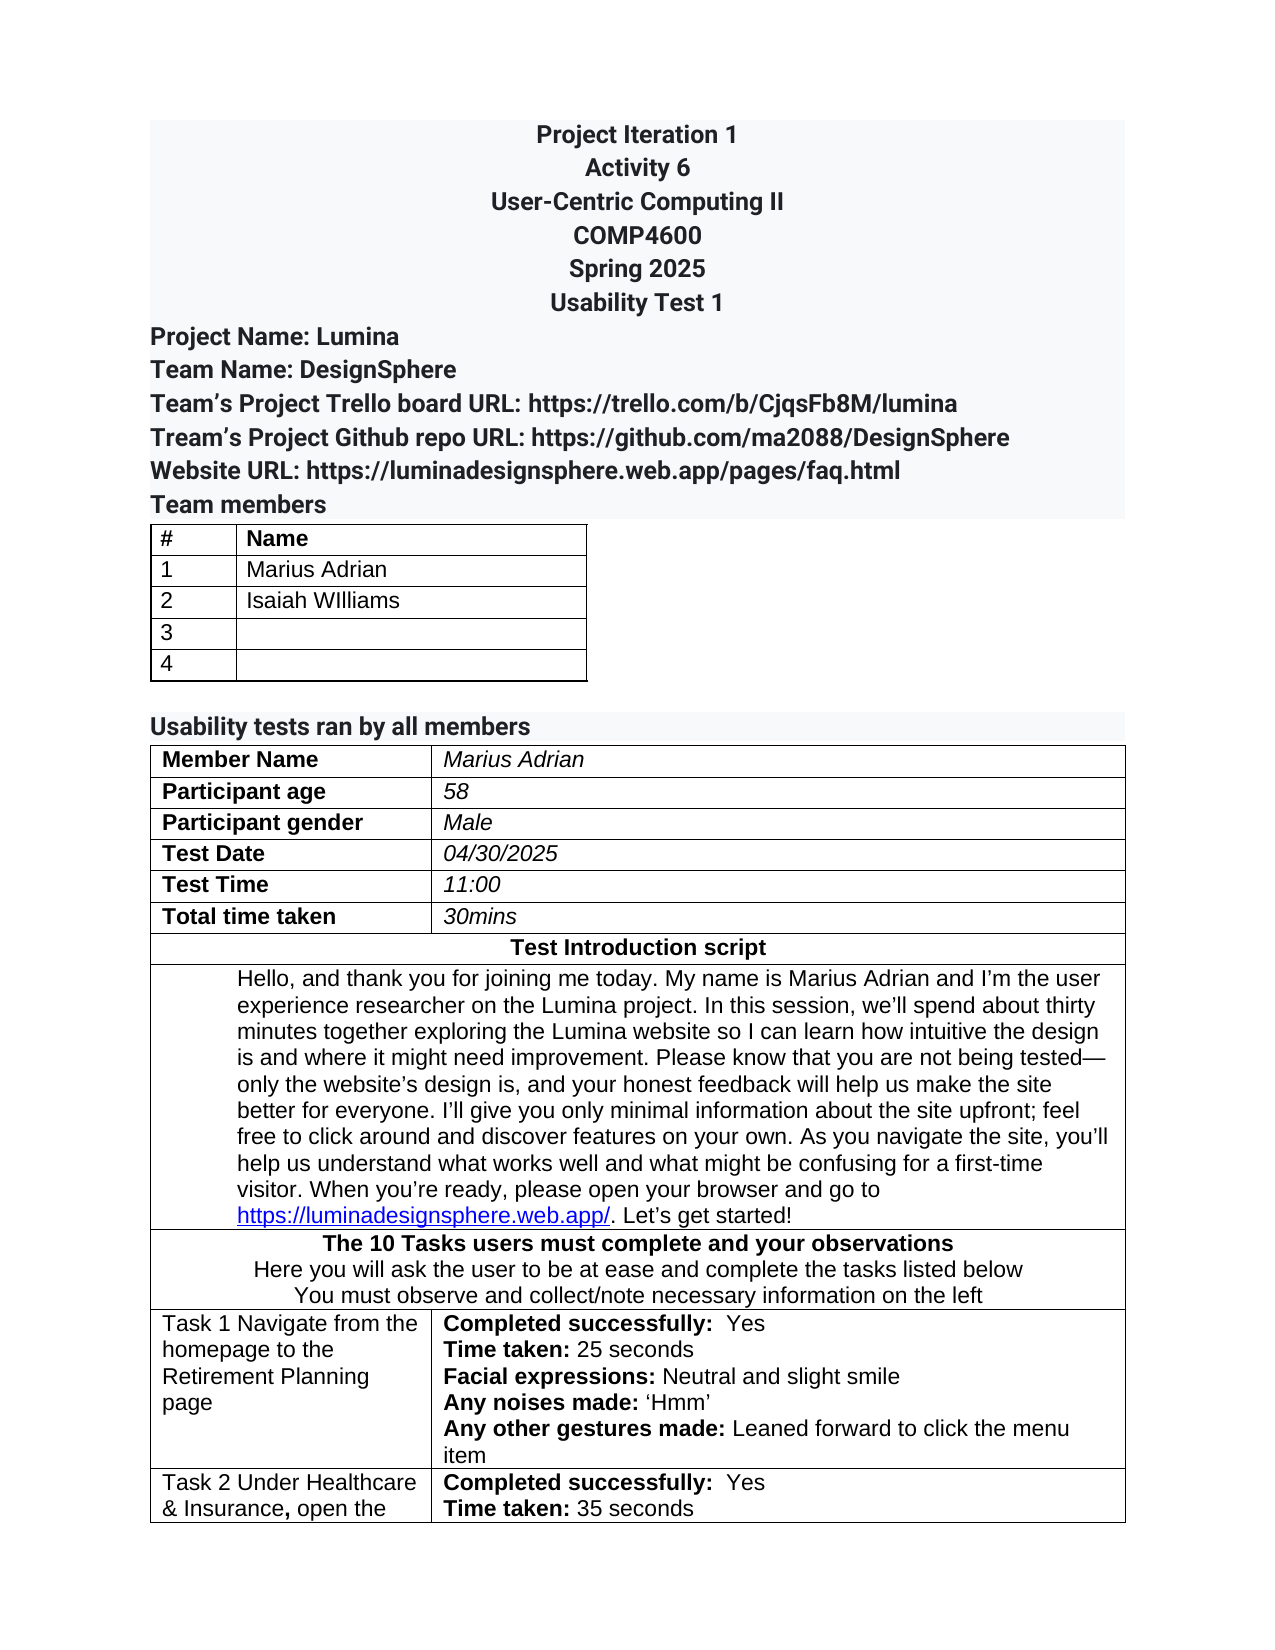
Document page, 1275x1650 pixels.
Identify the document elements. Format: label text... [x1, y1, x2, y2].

table_cell 11:00 [432, 871, 1125, 902]
table_cell Test Date [151, 840, 431, 870]
text Website URL: https://luminadesignsphere.web.app/pages/faq.html [150, 456, 1125, 486]
text Usability tests ran by all members [150, 712, 1125, 741]
table_cell Test Time [151, 871, 431, 902]
table_header Member Name [151, 746, 431, 777]
table_cell [237, 619, 586, 649]
text Project Iteration 1 [150, 120, 1125, 149]
text Tream’s Project Github repo URL: https://github.com/ma2088/DesignSphere [150, 423, 1125, 452]
text User-Centric Computing II [150, 187, 1125, 217]
table_cell 4 [152, 650, 236, 680]
table_cell 30mins [432, 903, 1125, 933]
text Team members [150, 490, 1125, 519]
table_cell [151, 1469, 431, 1522]
table_cell Marius Adrian [237, 556, 586, 586]
text Usability Test 1 [150, 288, 1125, 317]
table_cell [432, 1469, 1125, 1522]
table_cell Completed successfully: Yes Time taken: 25 seconds Facial expressions: Neutral and slight smile Any noises made: ‘Hmm’ Any other gestures made: Leaned forward to click the menu item [432, 1310, 1125, 1468]
table_header # [152, 525, 236, 555]
table_cell Hello, and thank you for joining me today. My name is Marius Adrian and I’m the user experience researcher on the Lumina project. In this session, we’ll spend about thirty minutes together exploring the Lumina website so I can learn how intuitive the design is and where it might need improvement. Please know that you are not being tested—only the website’s design is, and your honest feedback will help us make the site better for everyone. I’ll give you only minimal information about the site upfront; feel free to click around and discover features on your own. As you navigate the site, you’ll help us understand what works well and what might be confusing for a first-time visitor. When you’re ready, please open your browser and go to https://luminadesignsphere.web.app/. Let’s get started! [151, 965, 1125, 1229]
table_header Marius Adrian [432, 746, 1125, 777]
table_cell 04/30/2025 [432, 840, 1125, 870]
text Team’s Project Trello board URL: https://trello.com/b/CjqsFb8M/lumina [150, 389, 1125, 418]
table_cell The 10 Tasks users must complete and your observations Here you will ask the user to be at ease and complete the tasks listed below You must observe and collect/note necessary information on the left [151, 1230, 1125, 1309]
table_header Name [237, 525, 586, 555]
table_cell 2 [152, 587, 236, 617]
text Team Name: DesignSphere [150, 356, 1125, 385]
table_cell Participant gender [151, 809, 431, 839]
text COMP4600 [150, 221, 1125, 250]
table_cell Task 1 Navigate from the homepage to the Retirement Planning page [151, 1310, 431, 1468]
table_cell 58 [432, 778, 1125, 808]
text Spring 2025 [150, 254, 1125, 284]
table_cell Male [432, 809, 1125, 839]
table_cell 1 [152, 556, 236, 586]
table_cell Total time taken [151, 903, 431, 933]
text Project Name: Lumina [150, 322, 1125, 351]
table_cell 3 [152, 619, 236, 649]
text Activity 6 [150, 154, 1125, 183]
table_cell [237, 650, 586, 680]
table_cell Isaiah WIlliams [237, 587, 586, 617]
table_cell Test Introduction script [151, 934, 1125, 964]
table_cell Participant age [151, 778, 431, 808]
